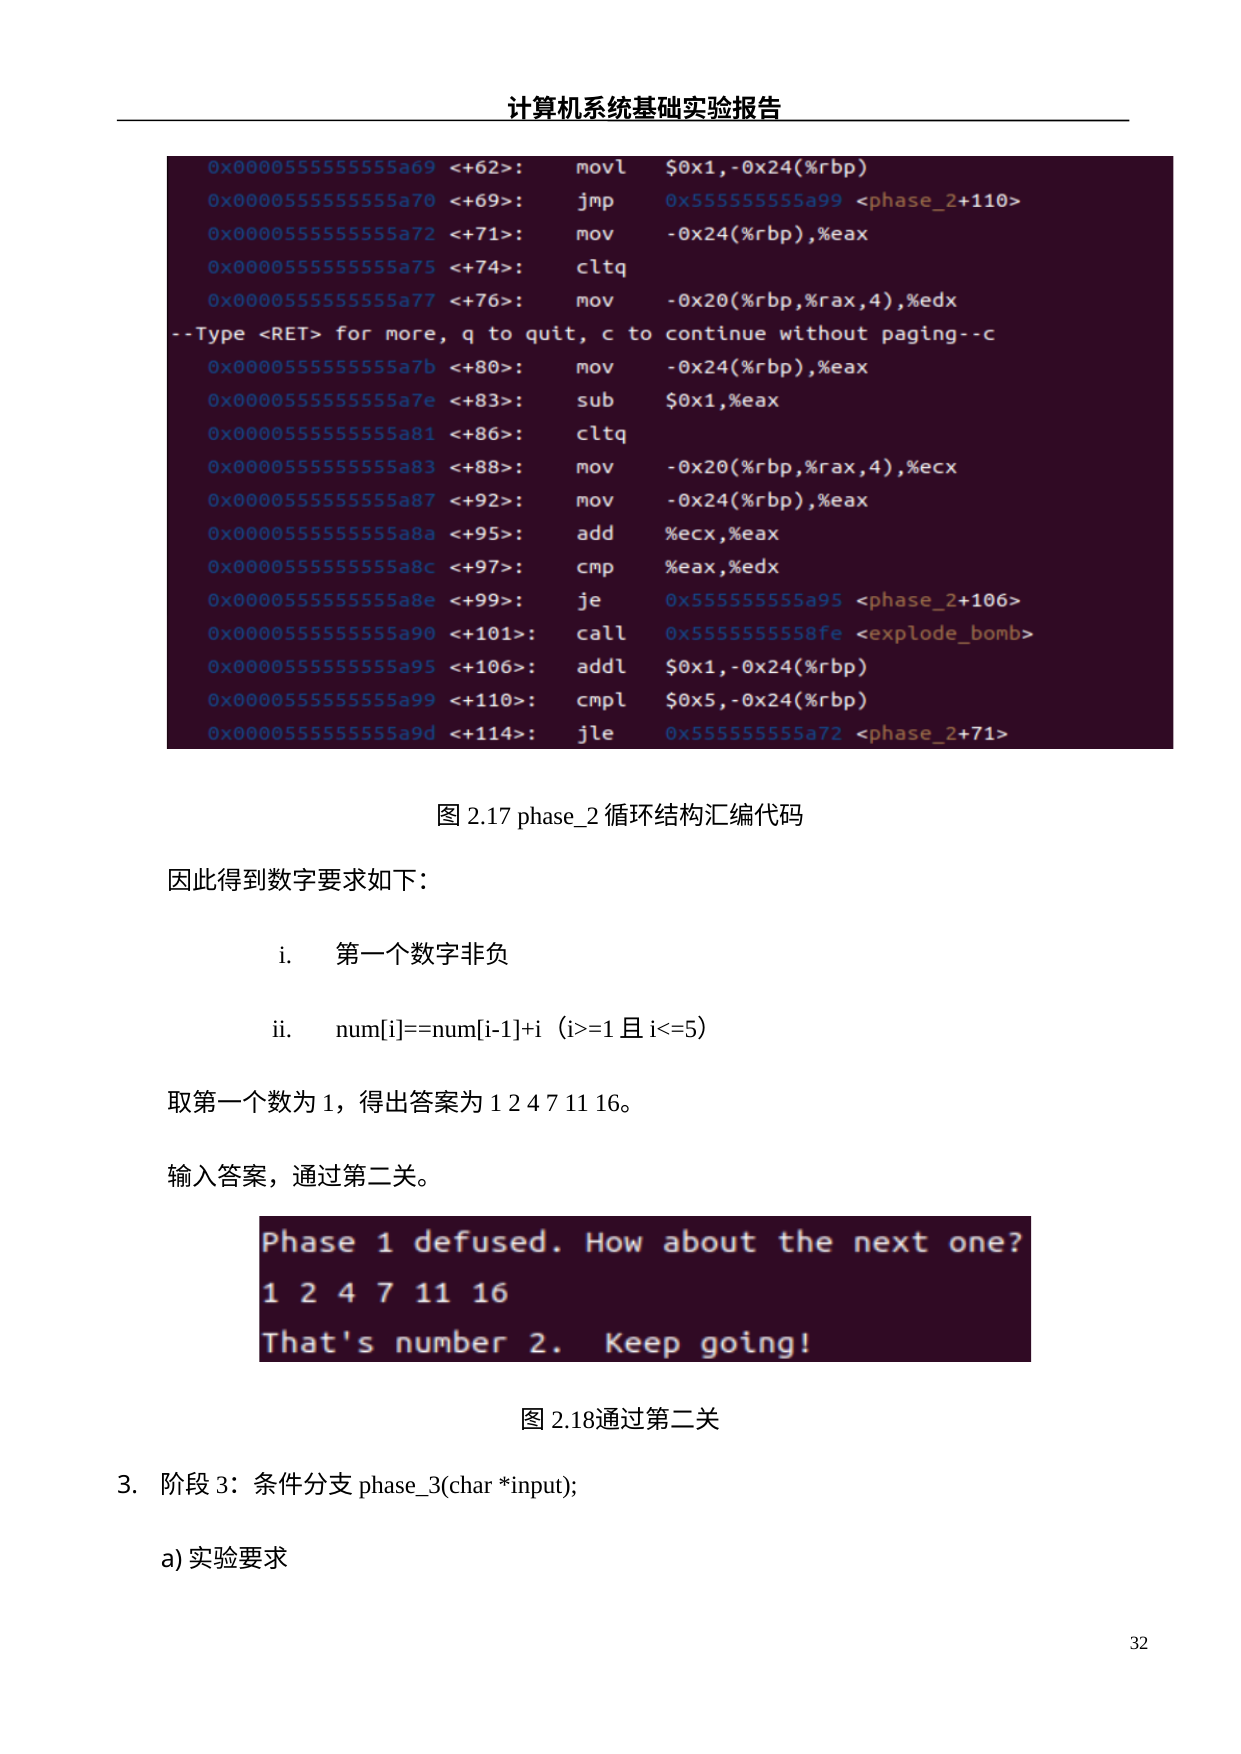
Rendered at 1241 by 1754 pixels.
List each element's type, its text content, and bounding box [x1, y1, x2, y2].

text 因此得到数字要求如下： [117, 846, 1123, 911]
text 取第一个数为1，得出答案为1 2 4 7 11 16。 [117, 1068, 1123, 1133]
picture [166, 156, 1174, 749]
list num[i]==num[i-1]+i（i>=1且i<=5） [292, 994, 1123, 1059]
list 第一个数字非负 [292, 920, 1123, 985]
list 阶段3：条件分支 phase_3(char *input); [117, 1450, 1123, 1515]
text 输入答案，通过第二关。 [117, 1142, 1123, 1207]
picture [259, 1216, 1032, 1362]
list 实验要求 [161, 1524, 1123, 1589]
